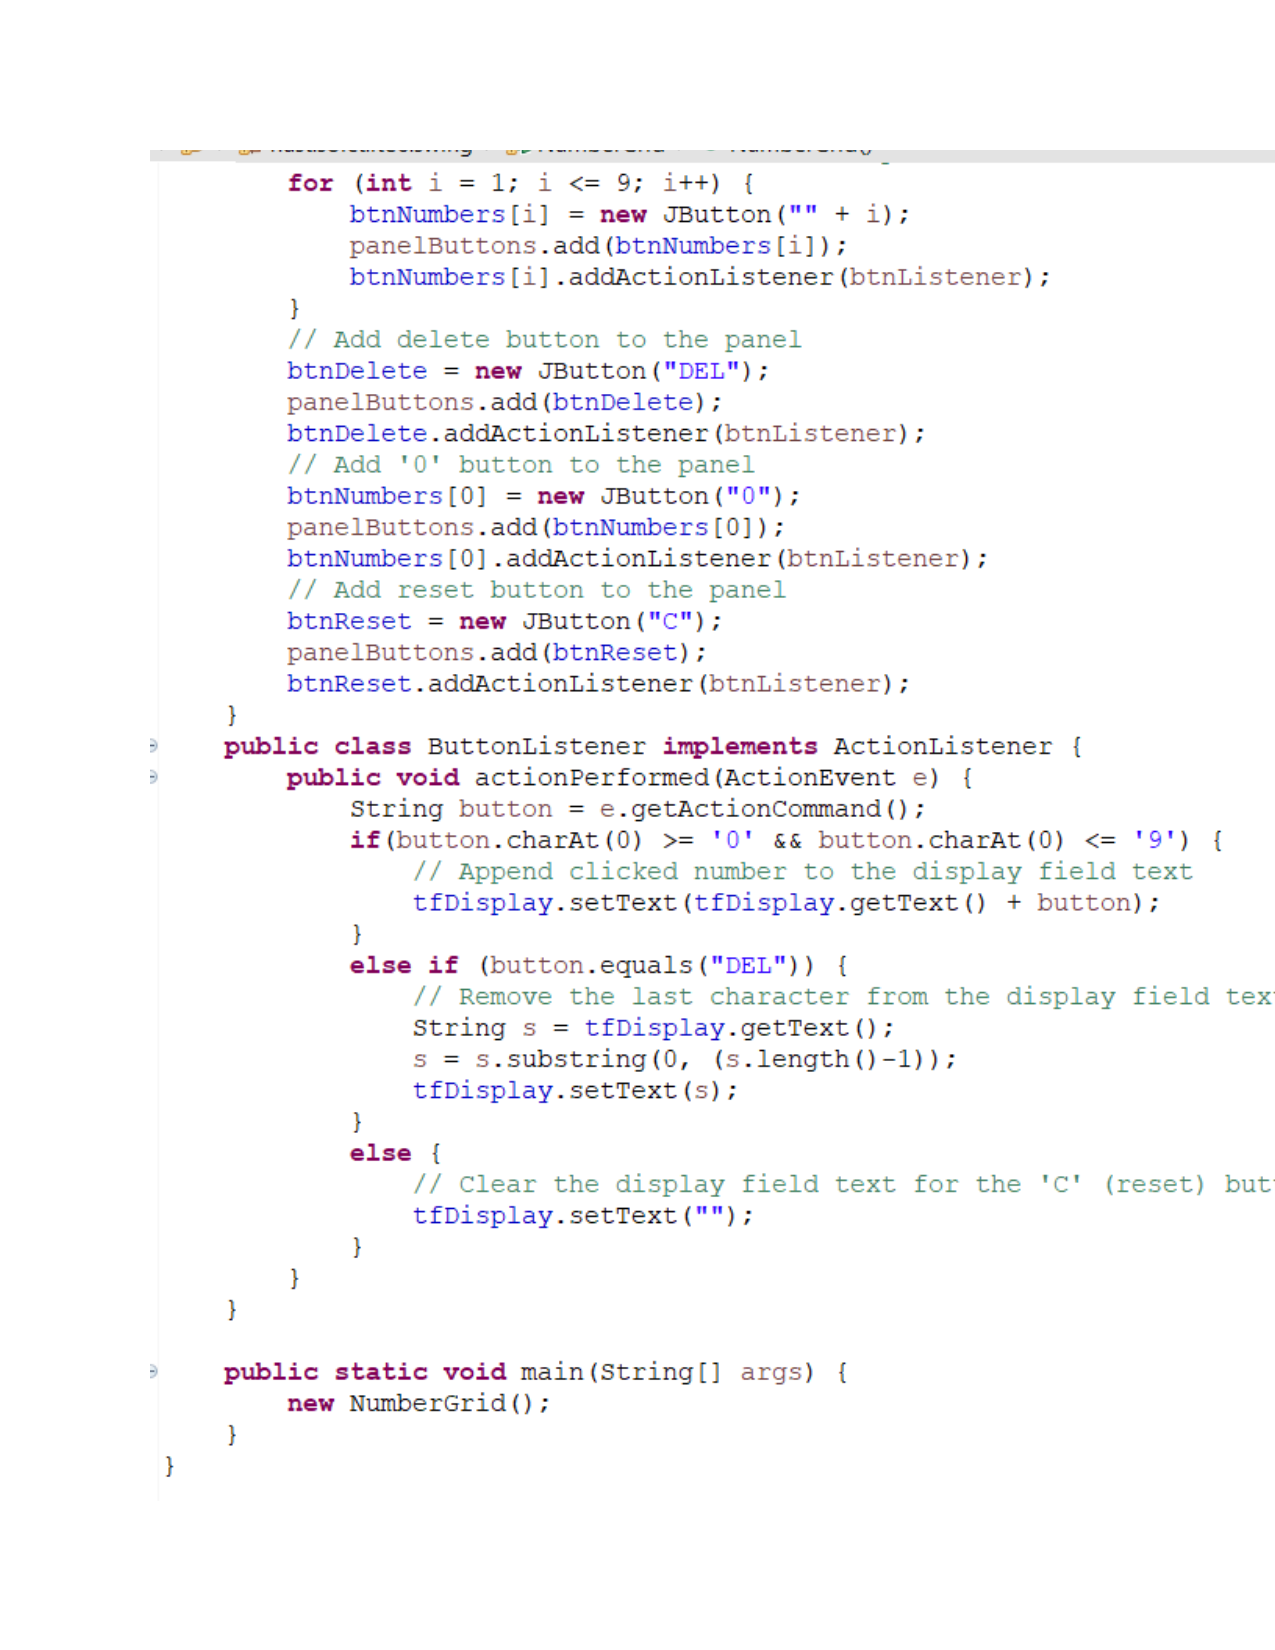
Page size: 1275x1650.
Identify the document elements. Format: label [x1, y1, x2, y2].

picture [150, 150, 1275, 1501]
